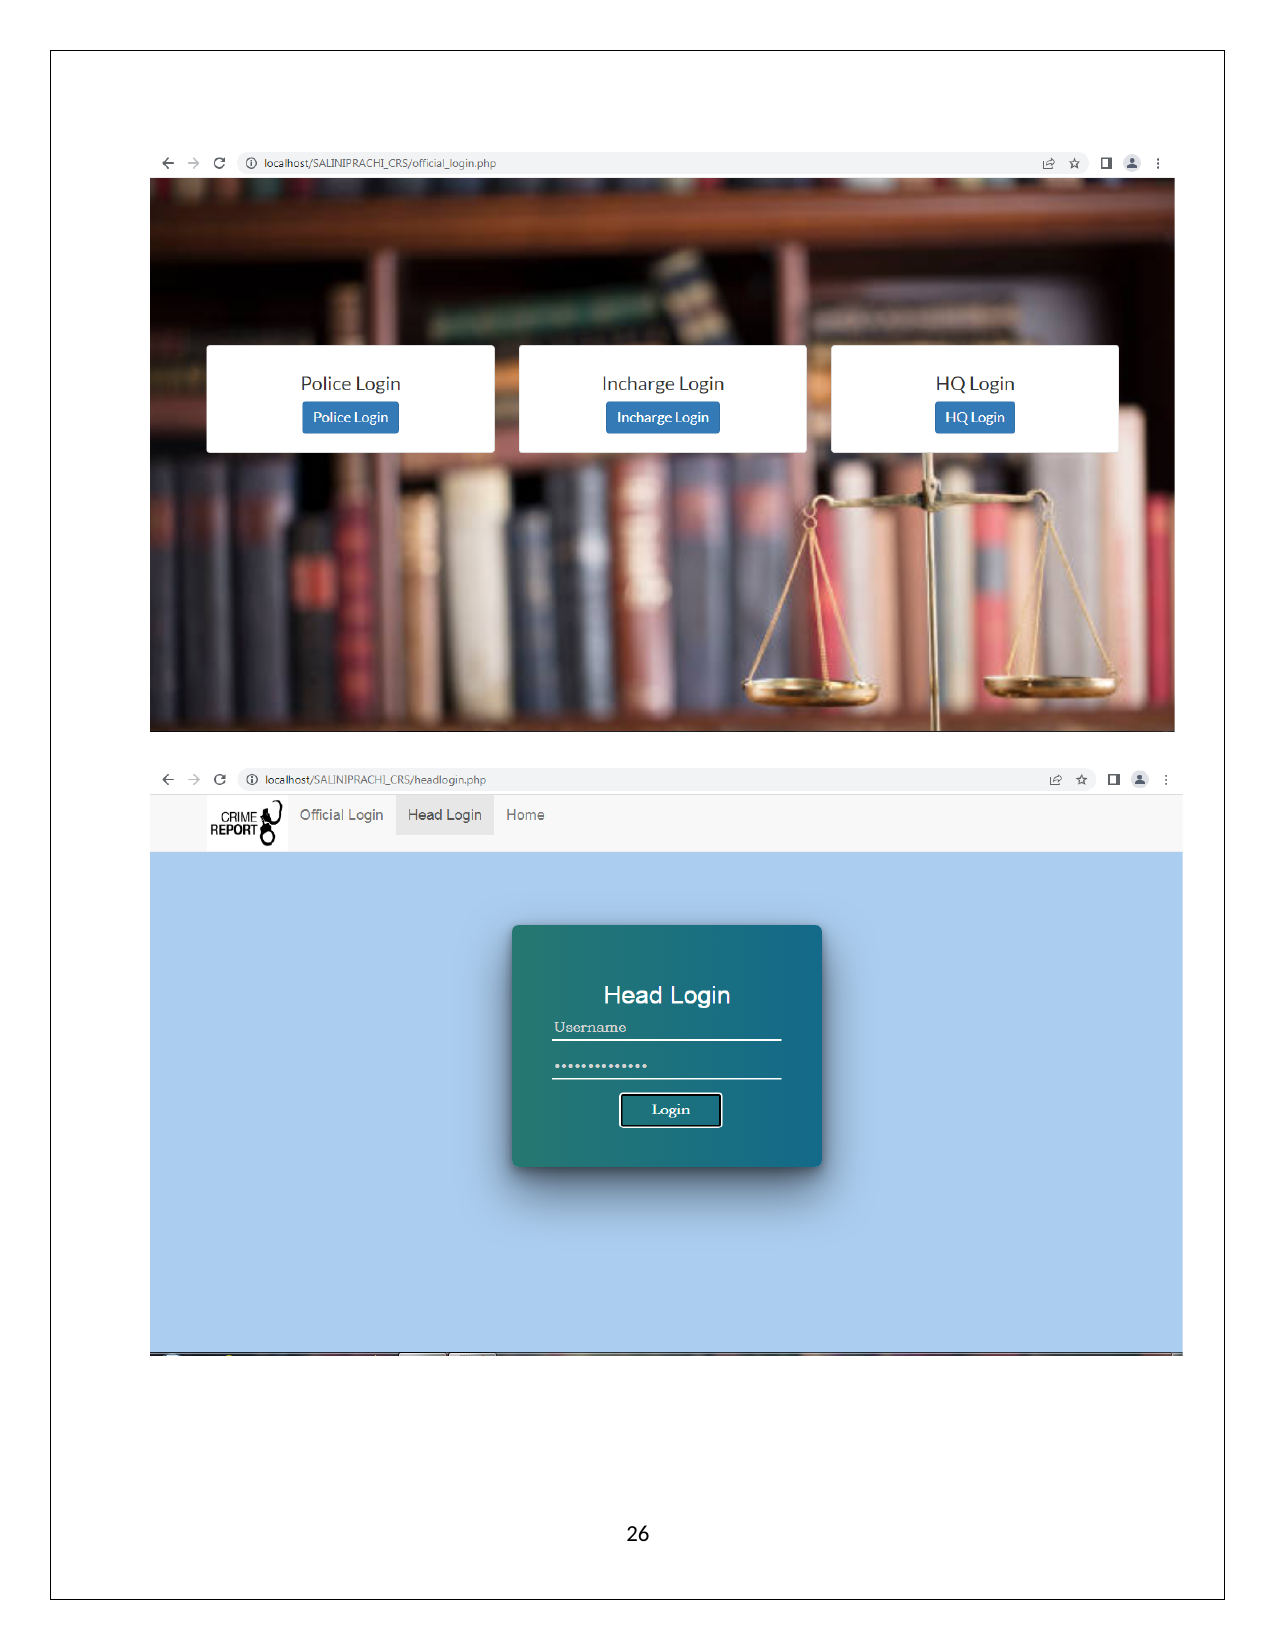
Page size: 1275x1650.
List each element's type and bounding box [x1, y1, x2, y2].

picture [150, 150, 1175, 732]
picture [150, 766, 1183, 1356]
